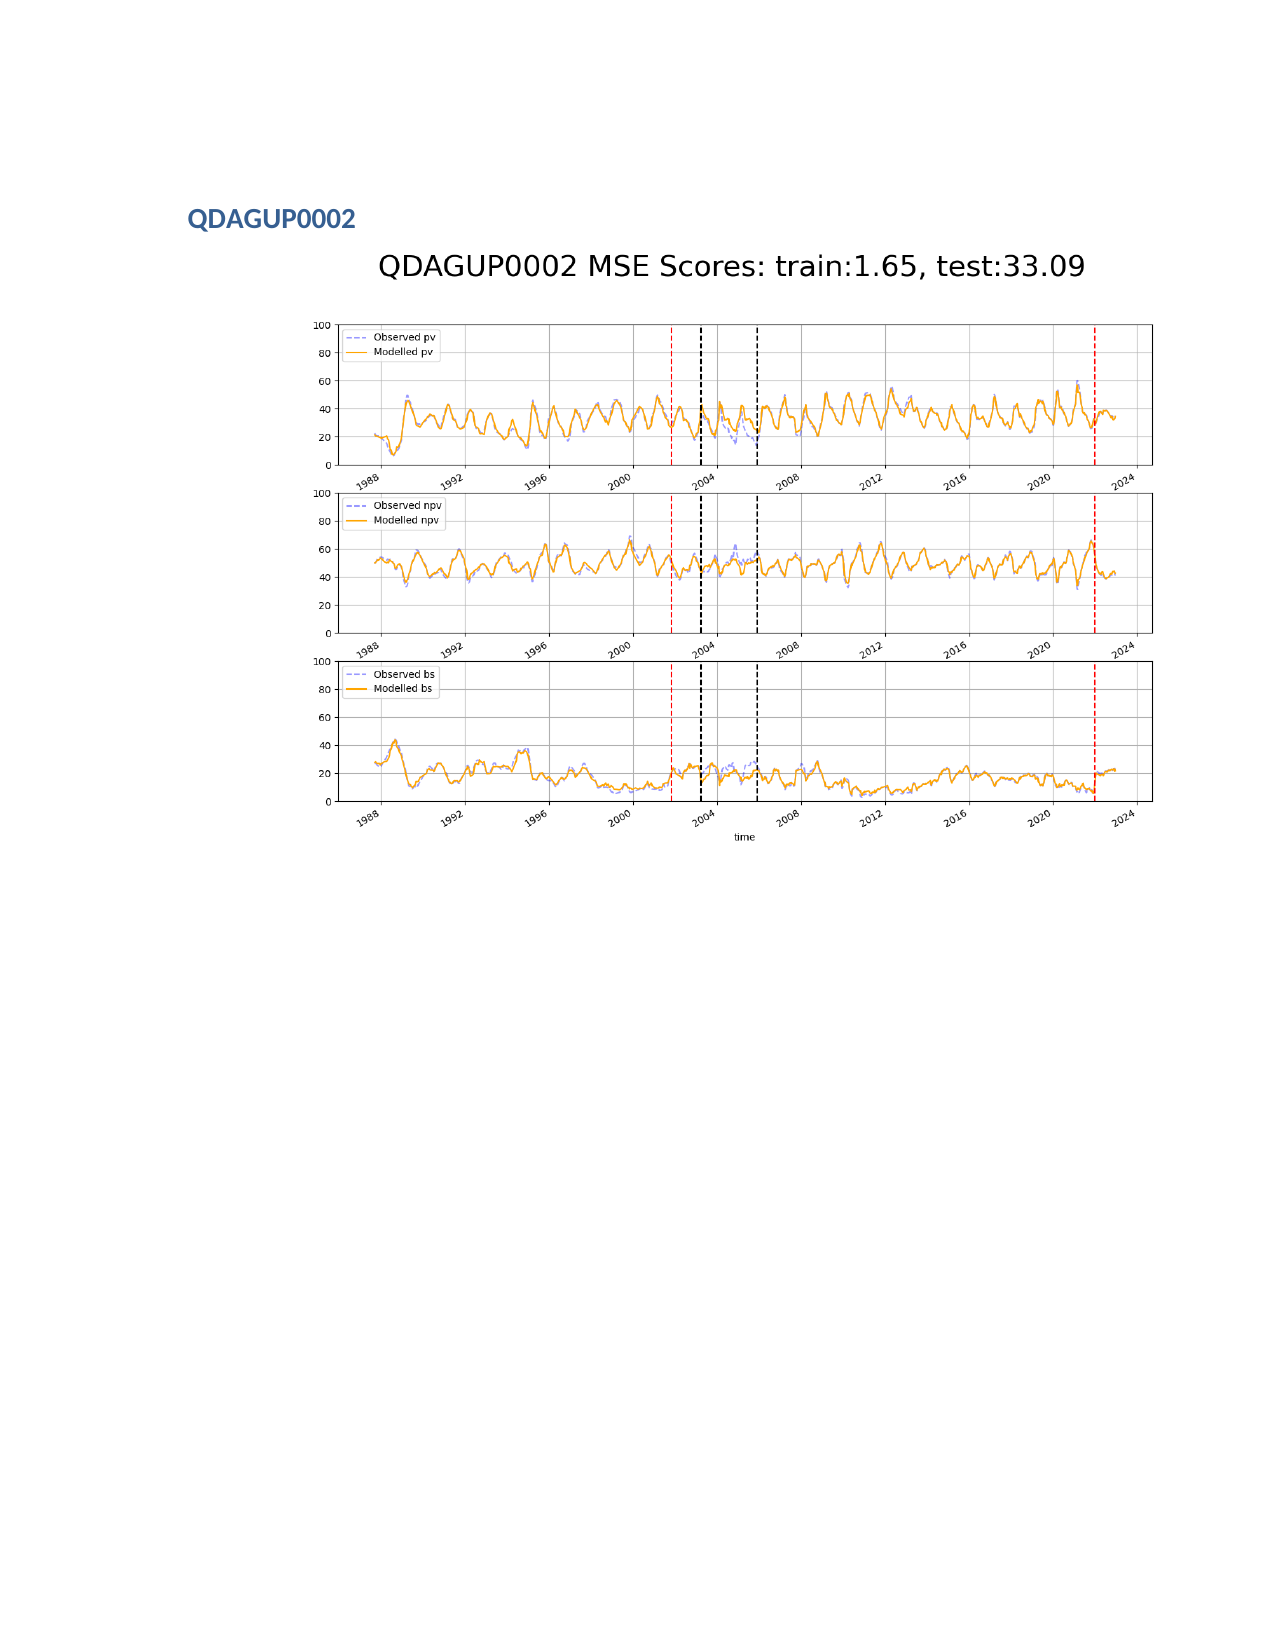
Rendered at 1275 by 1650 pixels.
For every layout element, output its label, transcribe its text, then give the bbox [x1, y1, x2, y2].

picture [206, 241, 1257, 941]
subtitle QDAGUP0002 [187, 200, 1087, 236]
